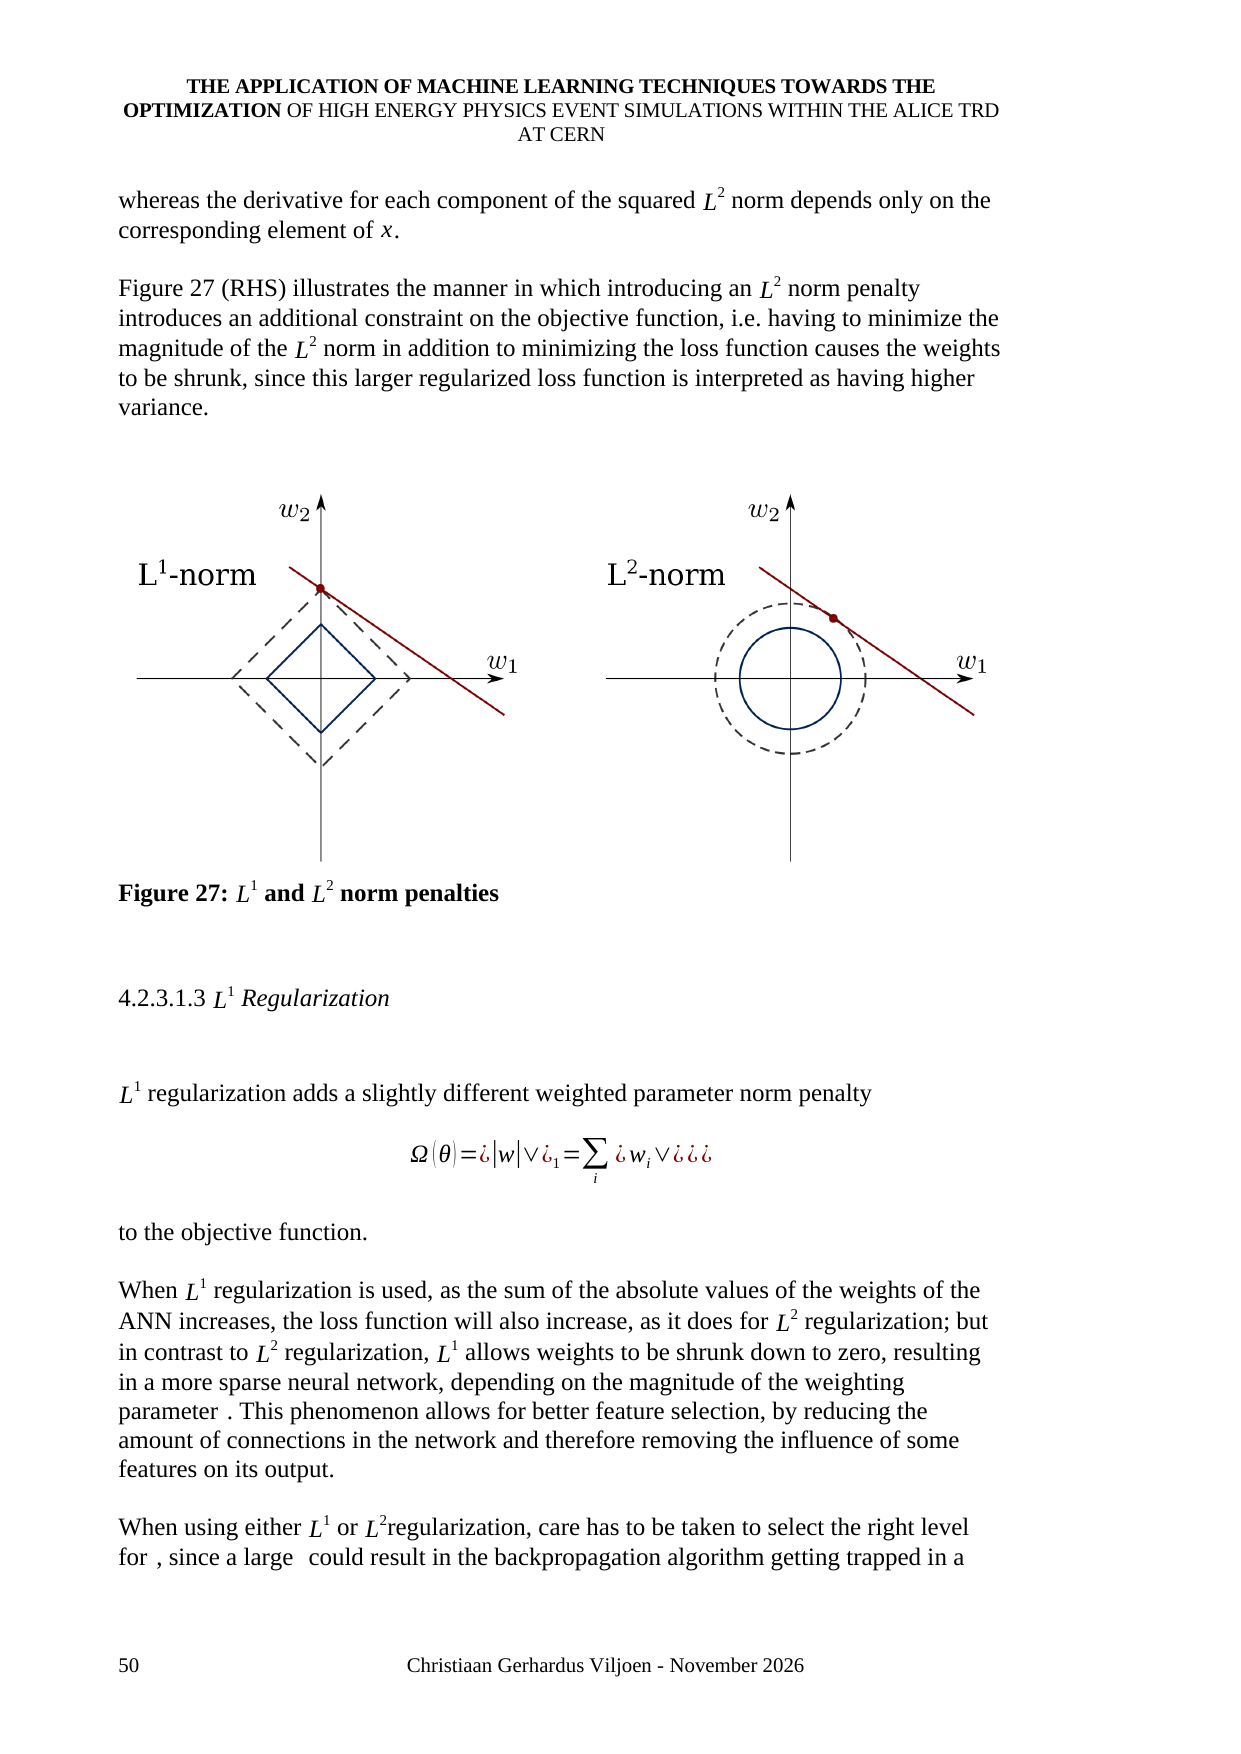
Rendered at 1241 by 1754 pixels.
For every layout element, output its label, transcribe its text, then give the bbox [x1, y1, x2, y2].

text regularization adds a slightly different weighted parameter norm penalty [118, 1077, 1004, 1108]
picture [118, 478, 1004, 877]
text Figure 27 (RHS) illustrates the manner in which introducing an norm penalty introduces an additional constraint on the objective function, i.e. having to minimize the magnitude of the norm in addition to minimizing the loss function causes the weights to be shrunk, since this larger regularized loss function is interpreted as having higher variance. [118, 272, 1004, 421]
text When regularization is used, as the sum of the absolute values of the weights of the ANN increases, the loss function will also increase, as it does for regularization; but in contrast to regularization, allows weights to be shrunk down to zero, resulting in a more sparse neural network, depending on the magnitude of the weighting parameter . This phenomenon allows for better feature selection, by reducing the amount of connections in the network and therefore removing the influence of some features on its output. [118, 1274, 1004, 1482]
text to the objective function. [118, 1217, 1004, 1245]
text Figure 27: and norm penalties [118, 877, 1004, 908]
subtitle Regularization [118, 982, 1004, 1013]
